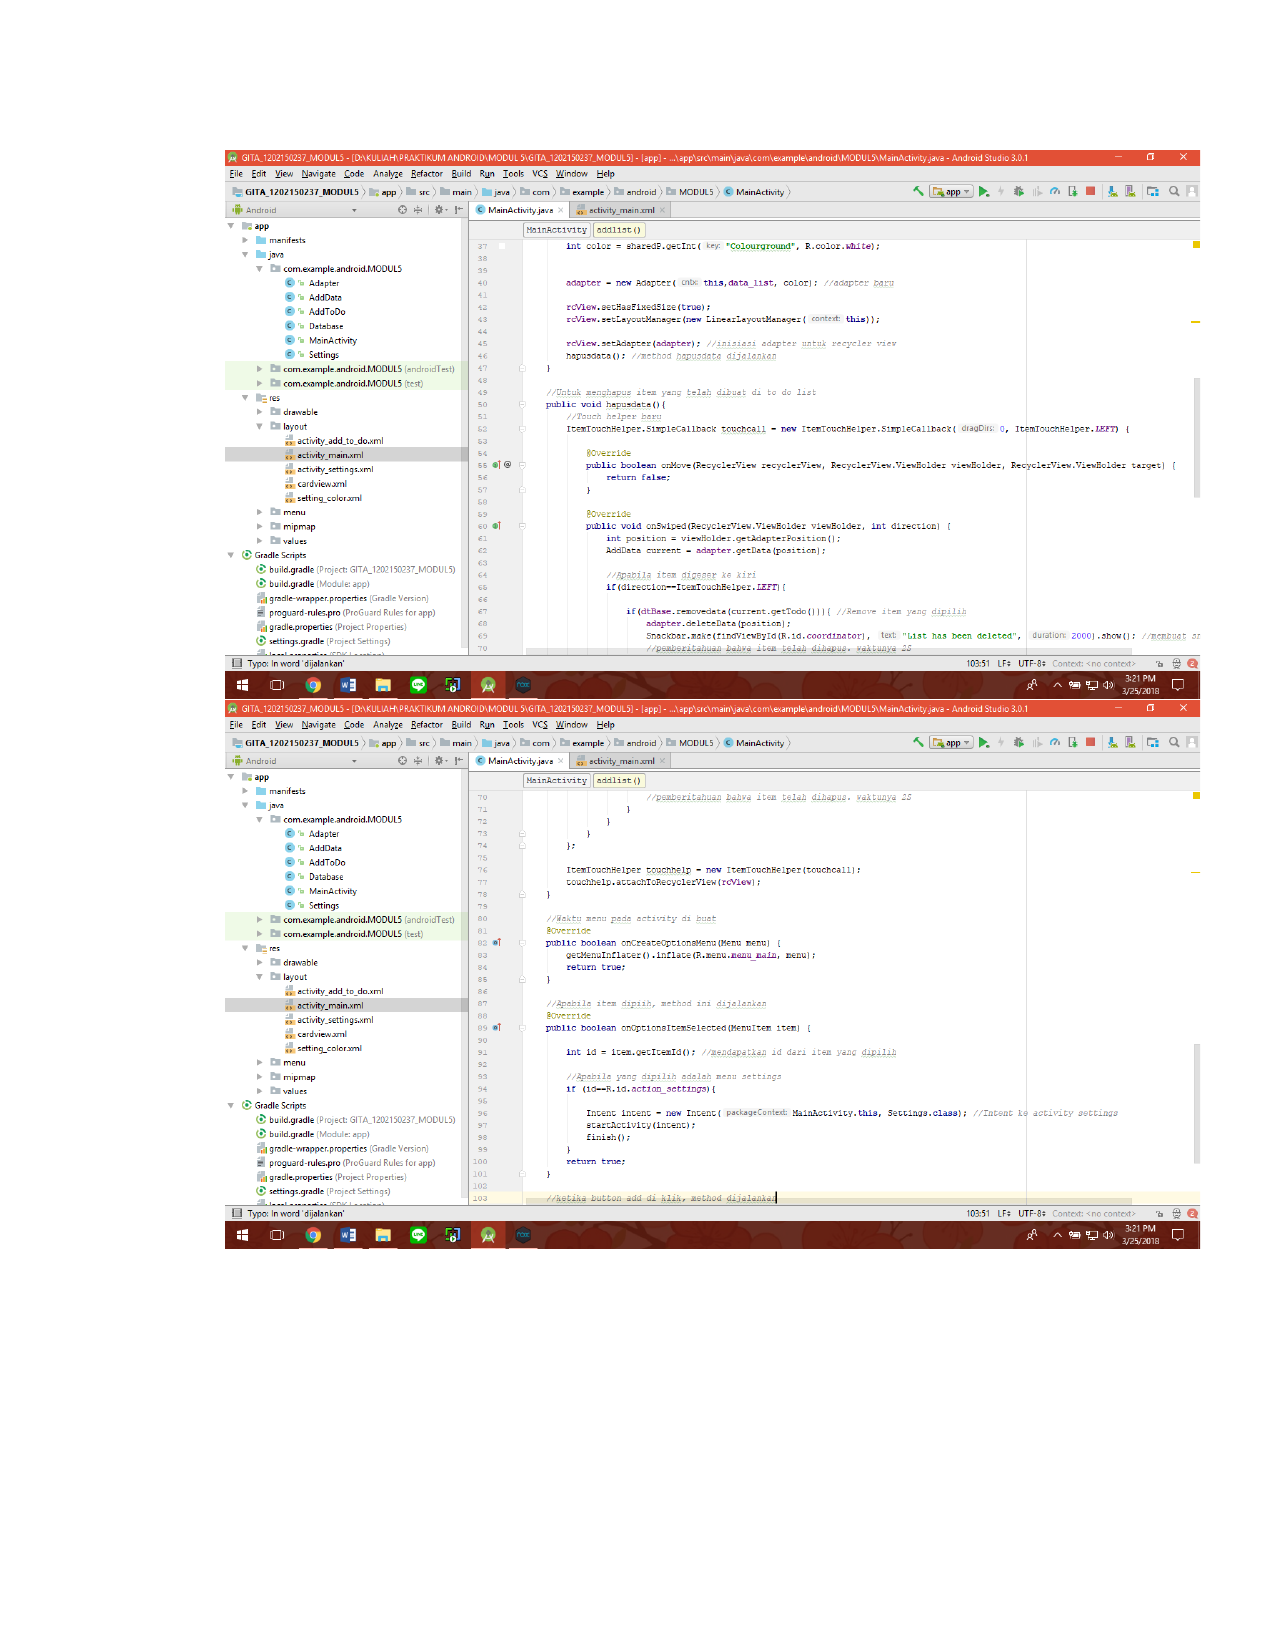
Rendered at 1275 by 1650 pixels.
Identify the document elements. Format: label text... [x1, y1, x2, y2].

picture [225, 150, 1200, 699]
picture [225, 700, 1200, 1249]
